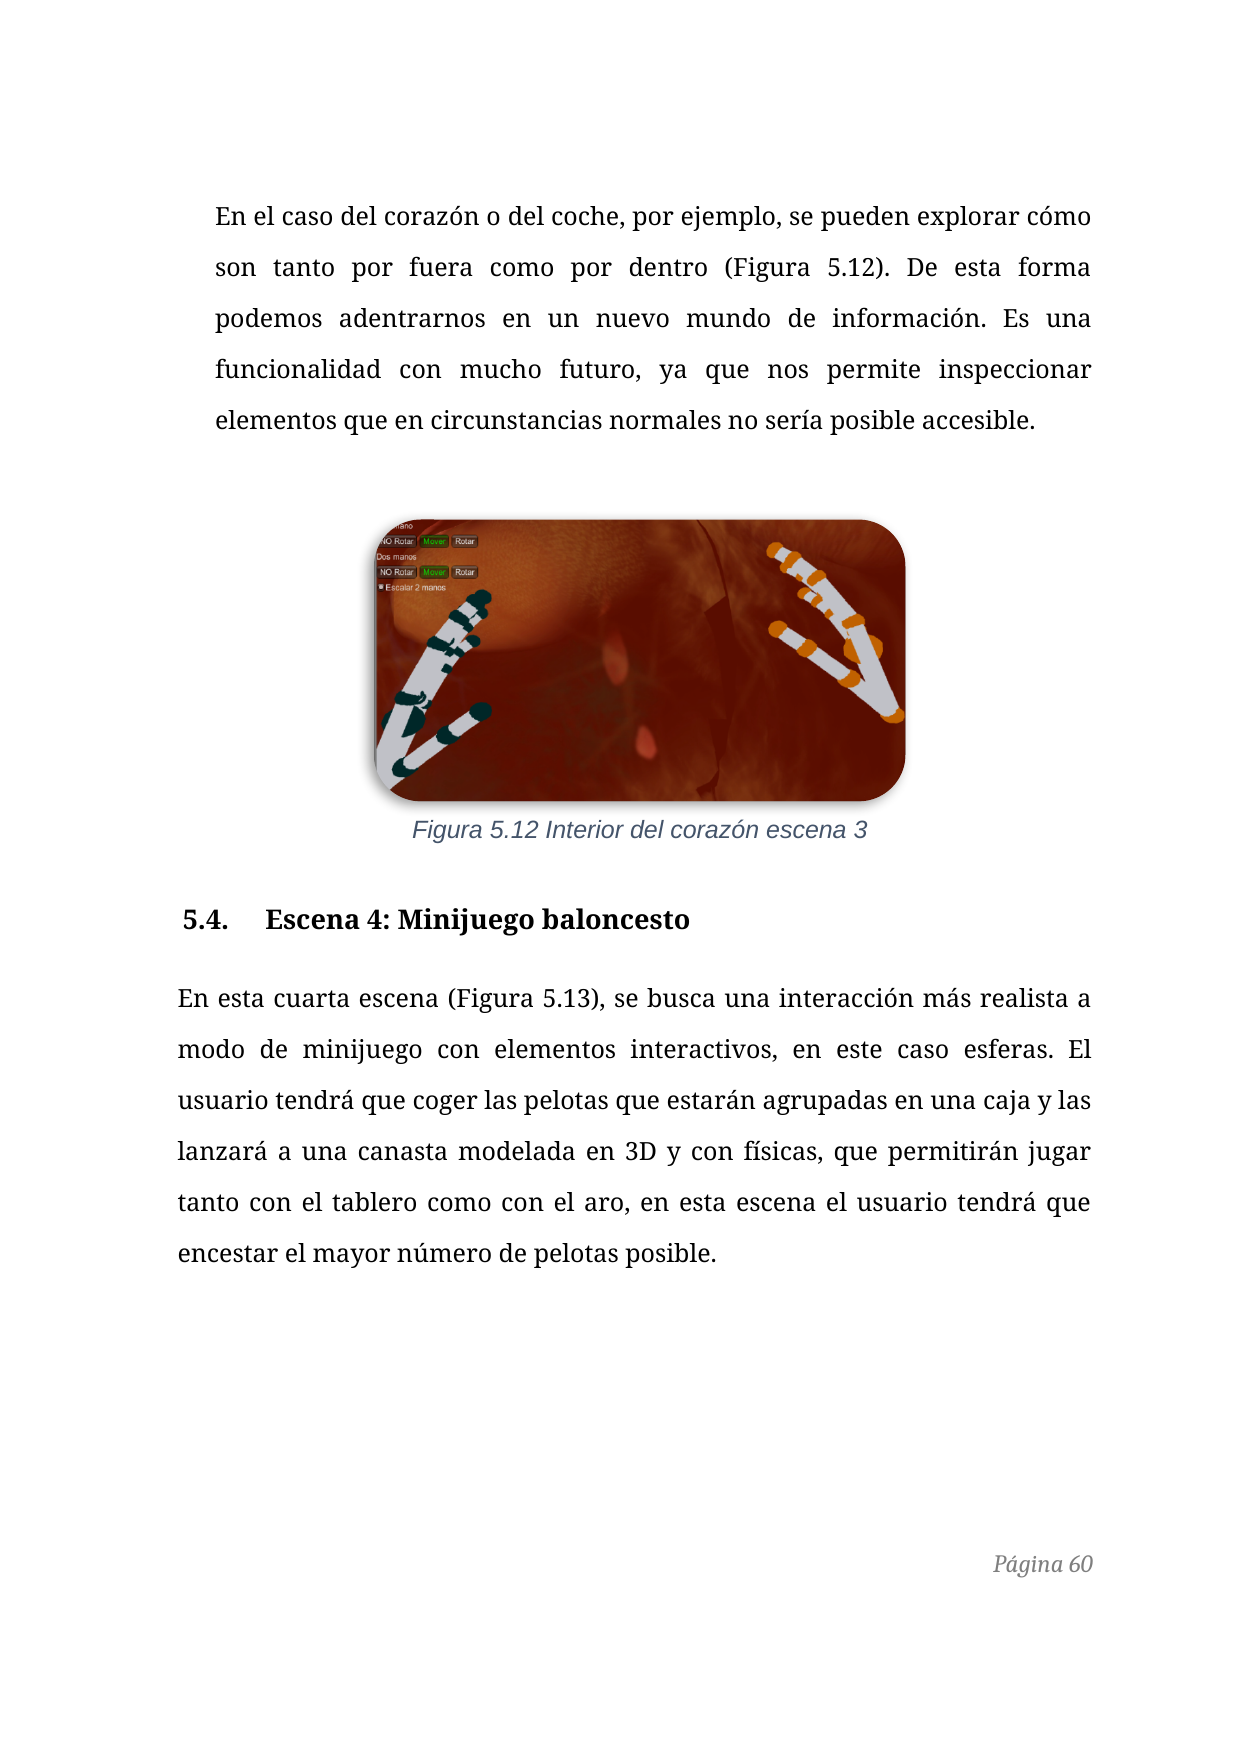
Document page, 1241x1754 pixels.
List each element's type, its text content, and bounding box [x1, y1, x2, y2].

picture [373, 519, 906, 802]
text En esta cuarta escena (Figura 5.13), se busca una interacción más realista a modo de minijuego con elementos interactivos, en este caso esferas. El usuario tendrá que coger las pelotas que estarán agrupadas en una caja y las lanzará a una canasta modelada en 3D y con físicas, que permitirán jugar tanto con el tablero como con el aro, en esta escena el usuario tendrá que encestar el mayor número de pelotas posible. [177, 980, 1092, 1270]
text En el caso del corazón o del coche, por ejemplo, se pueden explorar cómo son tanto por fuera como por dentro (Figura 5.12). De esta forma podemos adentrarnos en un nuevo mundo de información. Es una funcionalidad con mucho futuro, ya que nos permite inspeccionar elementos que en circunstancias normales no sería posible accesible. [215, 199, 1092, 437]
